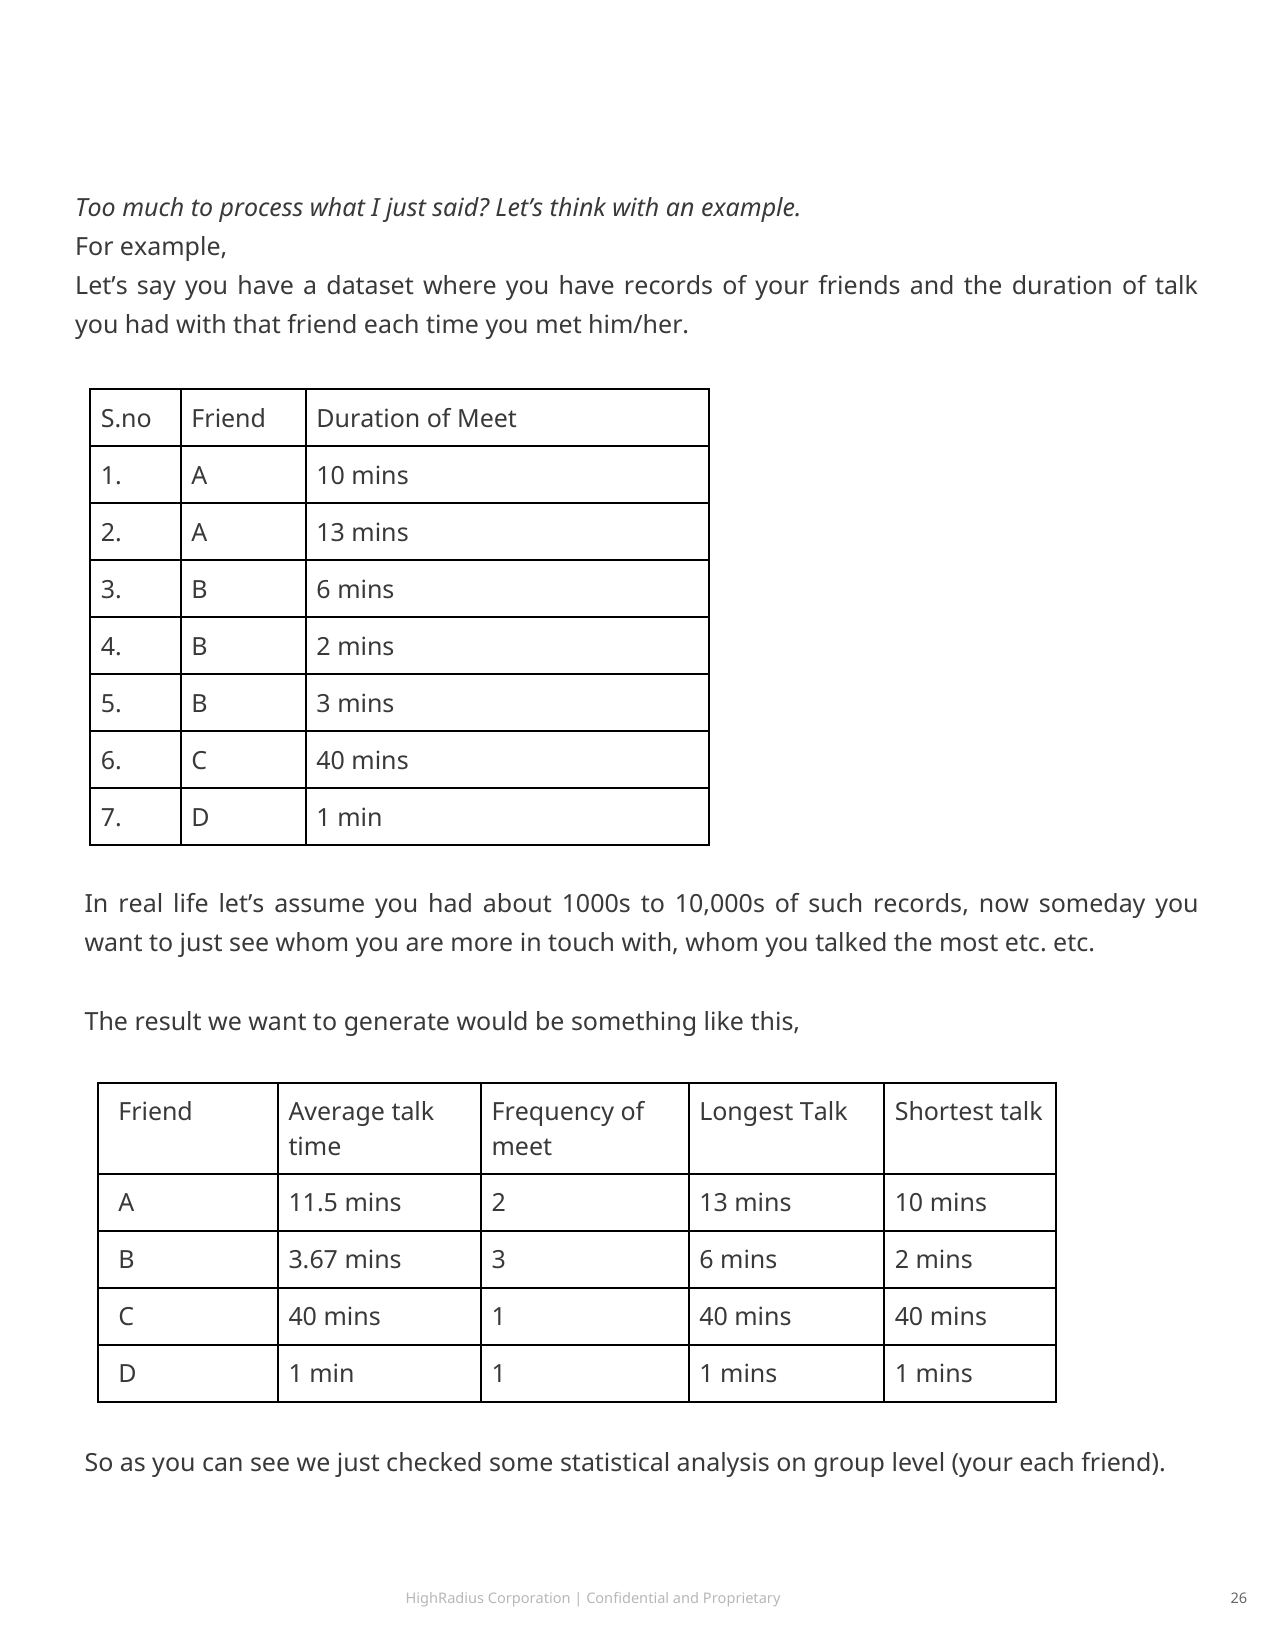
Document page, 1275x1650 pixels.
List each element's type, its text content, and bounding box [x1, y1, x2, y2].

table_cell 10 mins [307, 447, 708, 502]
text For example, [75, 228, 1200, 262]
table_cell 2. [91, 504, 180, 559]
table_cell 2 mins [885, 1232, 1055, 1287]
table_header S.no [91, 390, 180, 445]
text Too much to process what I just said? Let’s think with an example. [75, 189, 1200, 223]
table_cell 4. [91, 618, 180, 673]
table_cell 40 mins [885, 1289, 1055, 1343]
table_cell 6. [91, 732, 180, 787]
text Let’s say you have a dataset where you have records of your friends and the duration of talk you had with that friend each time you met him/her. [75, 267, 1200, 341]
table_cell 6 mins [690, 1232, 883, 1287]
table_header Average talk time [279, 1084, 480, 1173]
table_cell 5. [91, 675, 180, 730]
table_cell 1 mins [885, 1346, 1055, 1401]
table_cell 10 mins [885, 1175, 1055, 1229]
table_cell 13 mins [690, 1175, 883, 1229]
text So as you can see we just checked some statistical analysis on group level (your each friend). [84, 1445, 1200, 1479]
table_cell 3 [482, 1232, 688, 1287]
table_cell B [99, 1232, 277, 1287]
table_cell 1 min [279, 1346, 480, 1401]
table_header Shortest talk [885, 1084, 1055, 1173]
table_cell 7. [91, 789, 180, 844]
table_cell 1 min [307, 789, 708, 844]
text The result we want to generate would be something like this, [84, 1003, 1200, 1037]
table_cell C [99, 1289, 277, 1343]
table_cell D [182, 789, 305, 844]
table_cell 13 mins [307, 504, 708, 559]
table_cell 3.67 mins [279, 1232, 480, 1287]
table_cell 6 mins [307, 561, 708, 616]
table_cell 1 mins [690, 1346, 883, 1401]
table_header Duration of Meet [307, 390, 708, 445]
table_cell 2 mins [307, 618, 708, 673]
table_cell 3. [91, 561, 180, 616]
table_cell 1 [482, 1289, 688, 1343]
table_cell 1. [91, 447, 180, 502]
table_cell 3 mins [307, 675, 708, 730]
table_cell D [99, 1346, 277, 1401]
table_cell 2 [482, 1175, 688, 1229]
table_header Frequency of meet [482, 1084, 688, 1173]
table_cell B [182, 675, 305, 730]
table_cell 40 mins [690, 1289, 883, 1343]
table_cell 40 mins [307, 732, 708, 787]
text In real life let’s assume you had about 1000s to 10,000s of such records, now someday you want to just see whom you are more in touch with, whom you talked the most etc. etc. [84, 886, 1200, 959]
table_cell 11.5 mins [279, 1175, 480, 1229]
table_header Friend [182, 390, 305, 445]
table_header Friend [99, 1084, 277, 1173]
table_header Longest Talk [690, 1084, 883, 1173]
table_cell A [182, 504, 305, 559]
table_cell B [182, 618, 305, 673]
table_cell B [182, 561, 305, 616]
table_cell A [182, 447, 305, 502]
table_cell 40 mins [279, 1289, 480, 1343]
table_cell C [182, 732, 305, 787]
table_cell 1 [482, 1346, 688, 1401]
table_cell A [99, 1175, 277, 1229]
